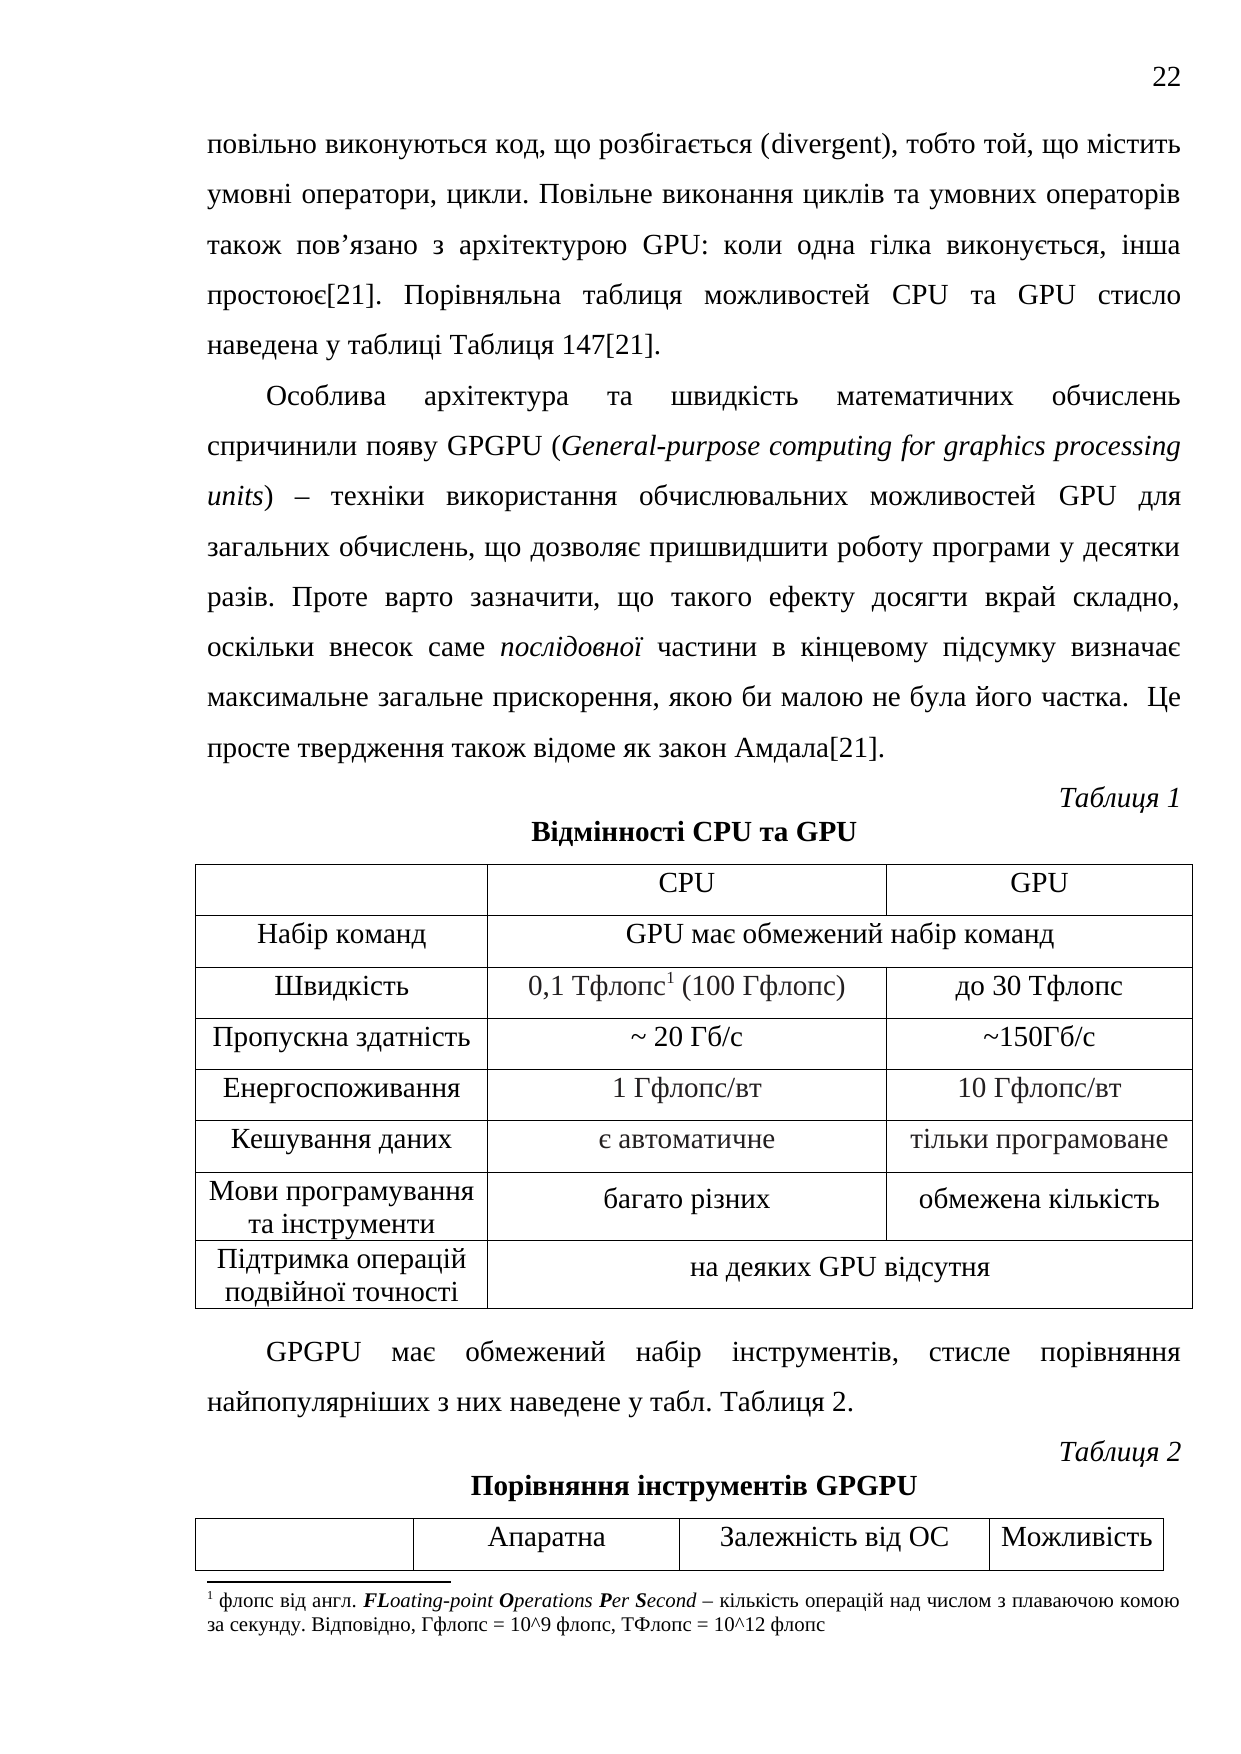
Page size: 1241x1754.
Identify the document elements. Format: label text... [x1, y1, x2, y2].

table_cell багато різних [488, 1173, 886, 1240]
table_cell ~150Гб/с [887, 1019, 1192, 1069]
text Особлива архітектура та швидкість математичних обчислень спричинили появу GPGPU (General-purpose computing for graphics processing units) – техніки використання обчислювальних можливостей GPU для загальних обчислень, що дозволяє пришвидшити роботу програми у десятки разів. Проте варто зазначити, що такого ефекту досягти вкрай складно, оскільки внесок саме послідовної частини в кінцевому підсумку визначає максимальне загальне прискорення, якою би малою не була його частка. Це просте твердження також відоме як закон Амдала[21, с. 33-34]. [207, 378, 1181, 763]
text Таблиця 1 [207, 780, 1181, 814]
table_cell Енергоспоживання [196, 1070, 487, 1120]
table_cell Швидкість [196, 968, 487, 1018]
table_cell на деяких GPU відсутня [488, 1241, 1192, 1308]
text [207, 126, 1181, 361]
table_cell Набір команд [196, 916, 487, 967]
text Порівняння інструментів GPGPU [207, 1468, 1181, 1502]
table_cell тільки програмоване [887, 1121, 1192, 1172]
table_cell до 30 Тфлопс [887, 968, 1192, 1018]
table_header Апаратна залежність [414, 1519, 679, 1569]
table_cell 1 Гфлопс/вт [488, 1070, 886, 1120]
table_cell ~ 20 Гб/с [488, 1019, 886, 1069]
table_header CPU [488, 865, 886, 915]
table_cell GPU має обмежений набір команд [488, 916, 1192, 967]
table_cell Кешування даних [196, 1121, 487, 1172]
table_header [990, 1519, 1163, 1569]
table_header [196, 1519, 413, 1569]
table_cell Підтримка операцій подвійної точності [196, 1241, 487, 1308]
table_cell Пропускна здатність [196, 1019, 487, 1069]
table_cell обмежена кількість [887, 1173, 1192, 1240]
table_header GPU [887, 865, 1192, 915]
table_header Залежність від ОС [680, 1519, 989, 1569]
table_cell є автоматичне [488, 1121, 886, 1172]
text Відмінності CPU та GPU [207, 814, 1181, 847]
table_cell Мови програмування та інструменти [196, 1173, 487, 1240]
table_header [196, 865, 487, 915]
table_cell 10 Гфлопс/вт [887, 1070, 1192, 1120]
table_cell 0,1 Тфлопс (100 Гфлопс) [488, 968, 886, 1018]
text Таблиця 2 [207, 1434, 1181, 1468]
